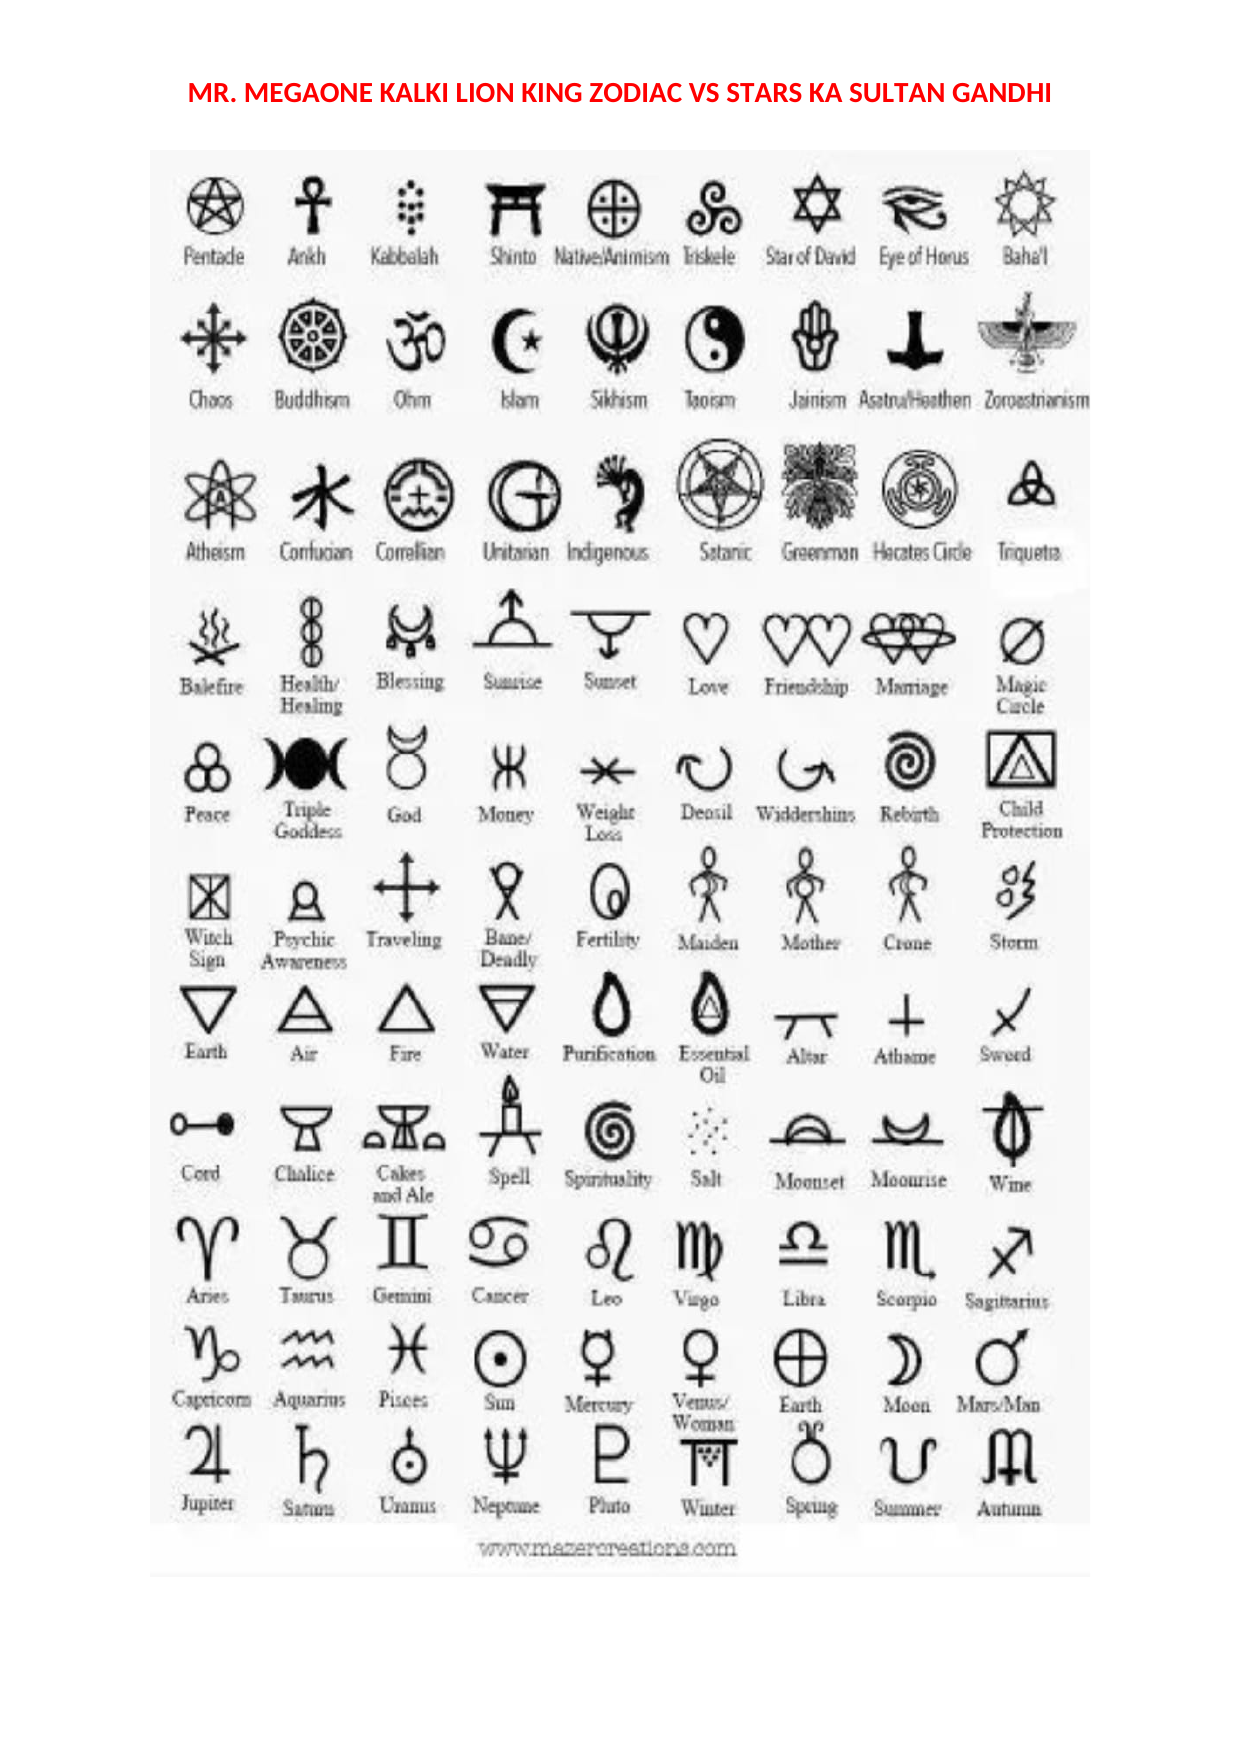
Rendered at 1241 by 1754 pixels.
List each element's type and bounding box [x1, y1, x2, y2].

picture [150, 150, 1091, 1577]
